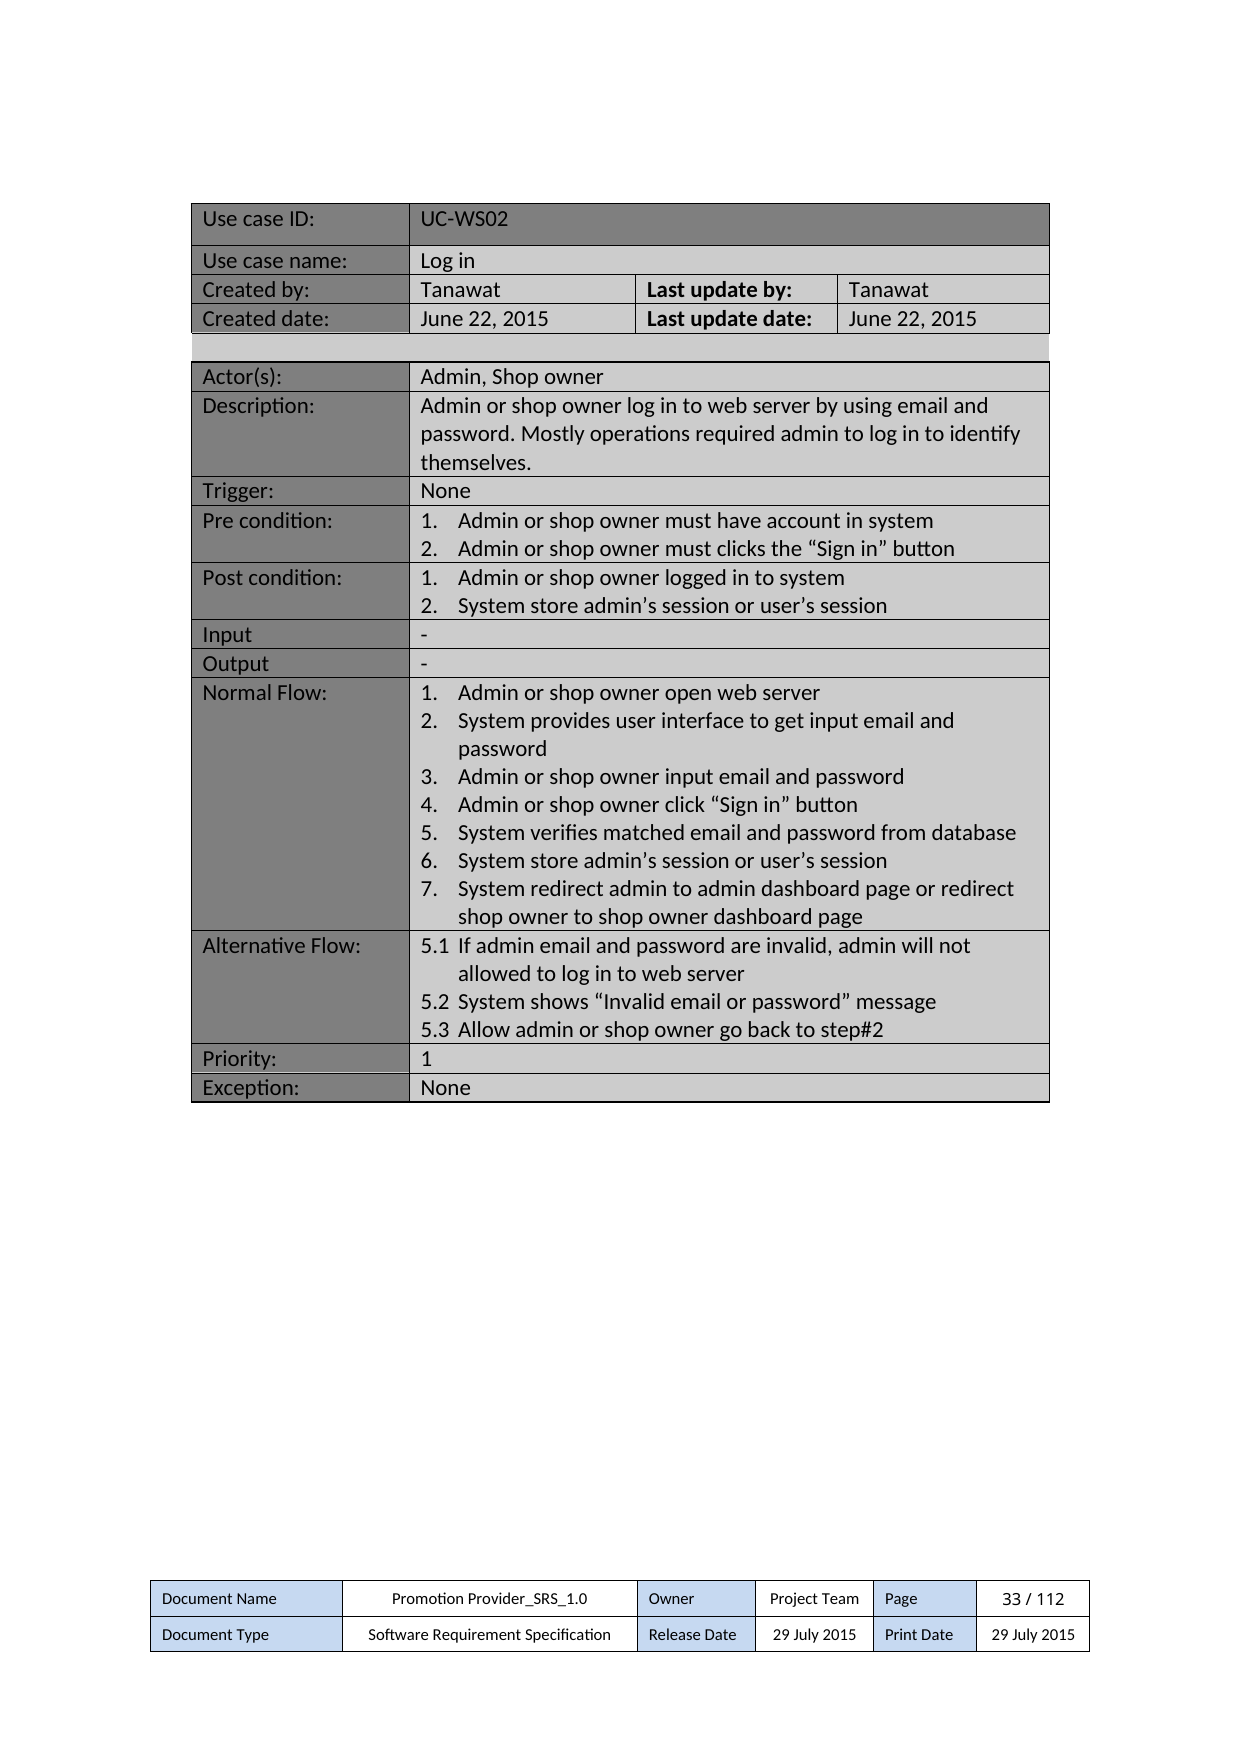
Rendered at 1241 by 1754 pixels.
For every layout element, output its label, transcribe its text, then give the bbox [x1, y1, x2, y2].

table_cell Created by: [192, 275, 409, 303]
table_cell Last update date: [636, 304, 837, 332]
table_cell Pre condition: [192, 506, 409, 562]
table_cell Priority: [192, 1044, 409, 1072]
table_cell 1 [410, 1044, 1049, 1072]
table_cell Input [192, 620, 409, 648]
table_cell Tanawat [838, 275, 1049, 303]
table_cell Admin, Shop owner [410, 363, 1049, 391]
table_cell Use case name: [192, 246, 409, 274]
table_cell If admin email and password are invalid, admin will not allowed to log in to web server System shows “Invalid email or password” message Allow admin or shop owner go back to step#2 [410, 931, 1049, 1043]
table_cell - [410, 620, 1049, 648]
table_cell None [410, 1074, 1049, 1101]
table_cell Log in [410, 246, 1049, 274]
table_cell Admin or shop owner logged in to system System store admin’s session or user’s session [410, 563, 1049, 619]
table_cell Actor(s): [192, 363, 409, 391]
table_cell Exception: [192, 1074, 409, 1101]
table_cell Admin or shop owner open web server System provides user interface to get input email and password Admin or shop owner input email and password Admin or shop owner click “Sign in” button System verifies matched email and password from database System store admin’s session or user’s session System redirect admin to admin dashboard page or redirect shop owner to shop owner dashboard page [410, 678, 1049, 930]
table_cell Tanawat [410, 275, 635, 303]
table_cell June 22, 2015 [838, 304, 1049, 332]
table_header Use case ID: [192, 204, 409, 245]
table_cell Output [192, 649, 409, 677]
table_cell Normal Flow: [192, 678, 409, 930]
table_cell June 22, 2015 [410, 304, 635, 332]
table_cell Description: [192, 392, 409, 476]
table_cell None [410, 477, 1049, 505]
table_cell - [410, 649, 1049, 677]
table_cell [409, 334, 1049, 361]
table_cell Admin or shop owner log in to web server by using email and password. Mostly operations required admin to log in to identify themselves. [410, 392, 1049, 476]
table_cell Alternative Flow: [192, 931, 409, 1043]
table_header UC-WS02 [410, 204, 1049, 245]
table_cell [192, 334, 409, 361]
table_cell Admin or shop owner must have account in system Admin or shop owner must clicks the “Sign in” button [410, 506, 1049, 562]
table_cell Created date: [192, 304, 409, 332]
table_cell Last update by: [636, 275, 837, 303]
table_cell Post condition: [192, 563, 409, 619]
table_cell Trigger: [192, 477, 409, 505]
